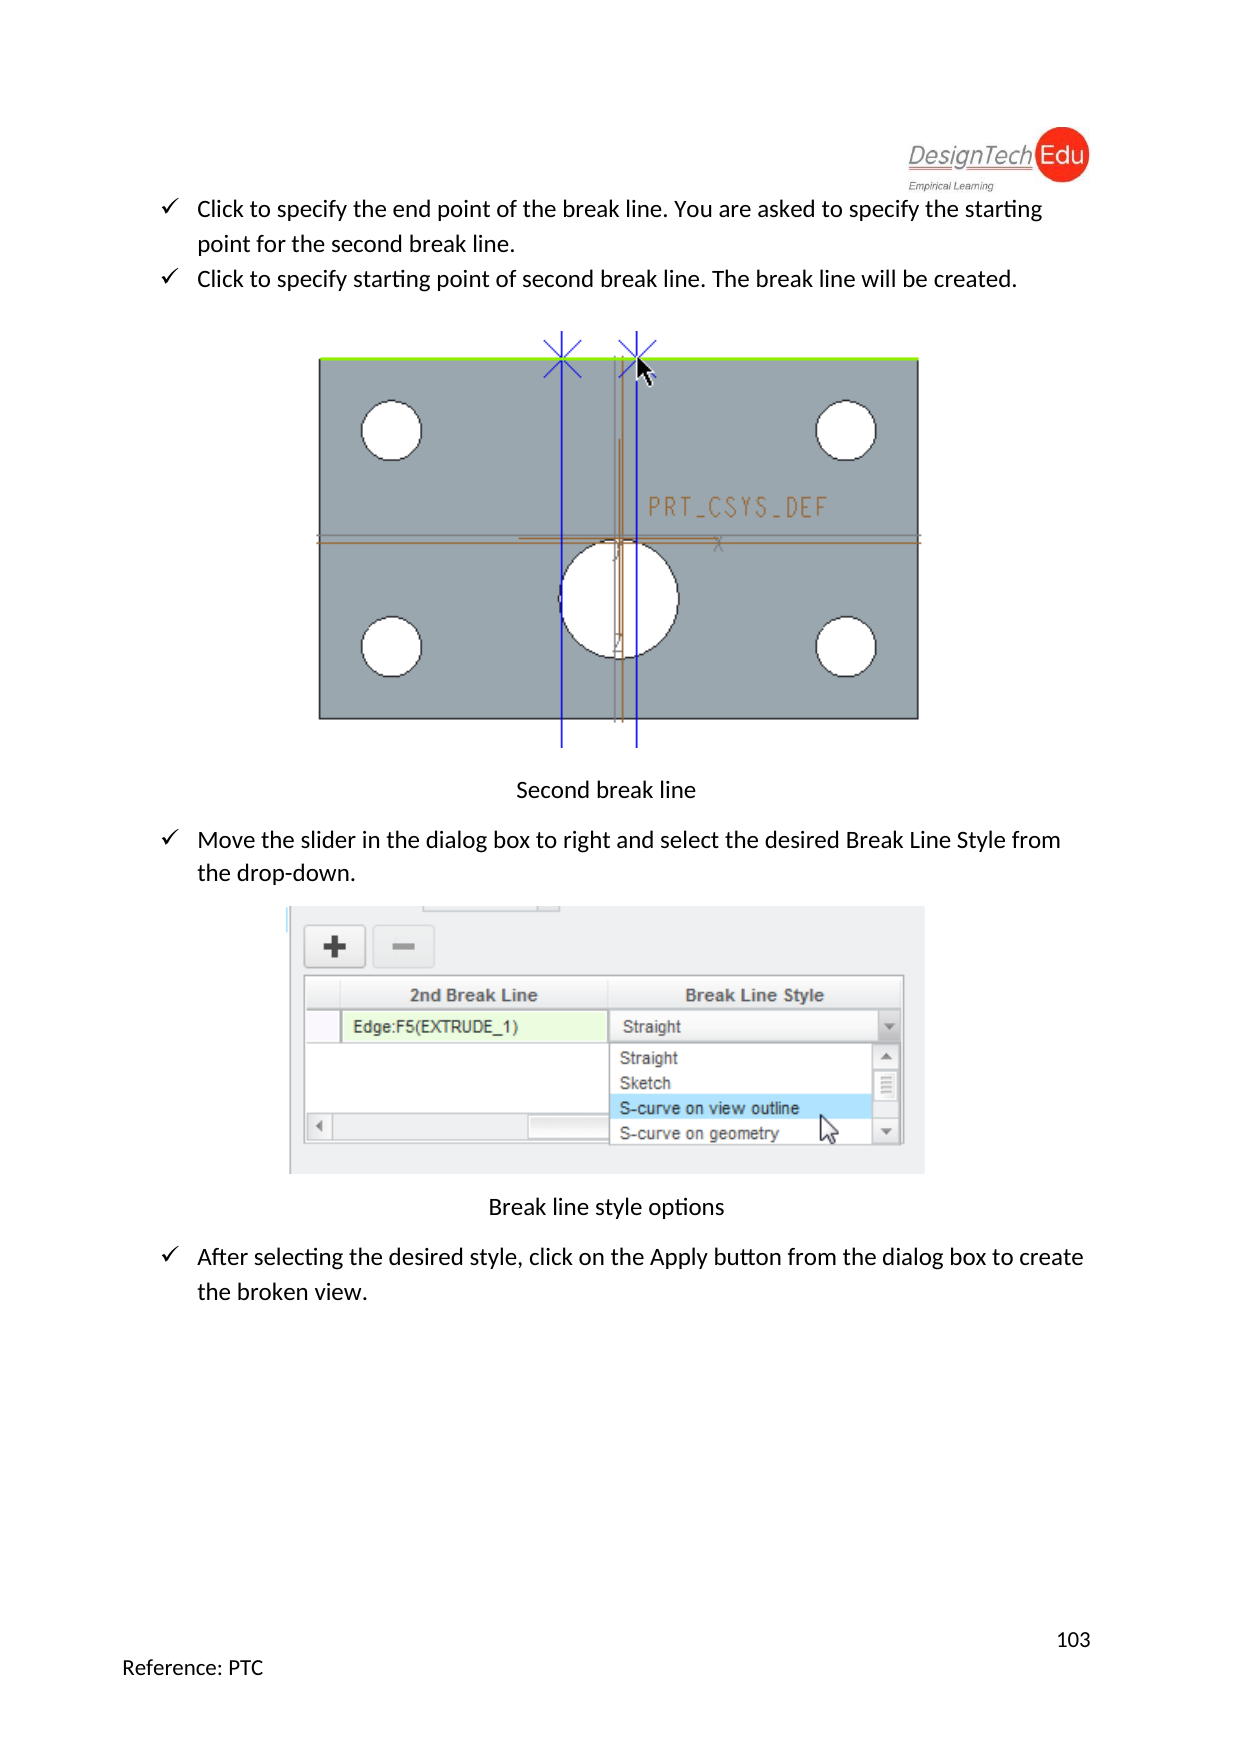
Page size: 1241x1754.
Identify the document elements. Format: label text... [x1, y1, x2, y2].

picture [285, 906, 925, 1174]
list Move the slider in the dialog box to right and select the desired Break Line Style from the drop-down. [159, 824, 1090, 887]
list After selecting the desired style, click on the Apply button from the dialog box to create the broken view. [159, 1241, 1090, 1307]
list Click to specify starting point of second break line. The break line will be created. [159, 263, 1167, 293]
text Second break line [197, 774, 1016, 804]
picture [316, 331, 922, 748]
picture [902, 127, 1091, 193]
list Click to specify the end point of the break line. You are asked to specify the starting point for the second break line. [159, 193, 1090, 259]
